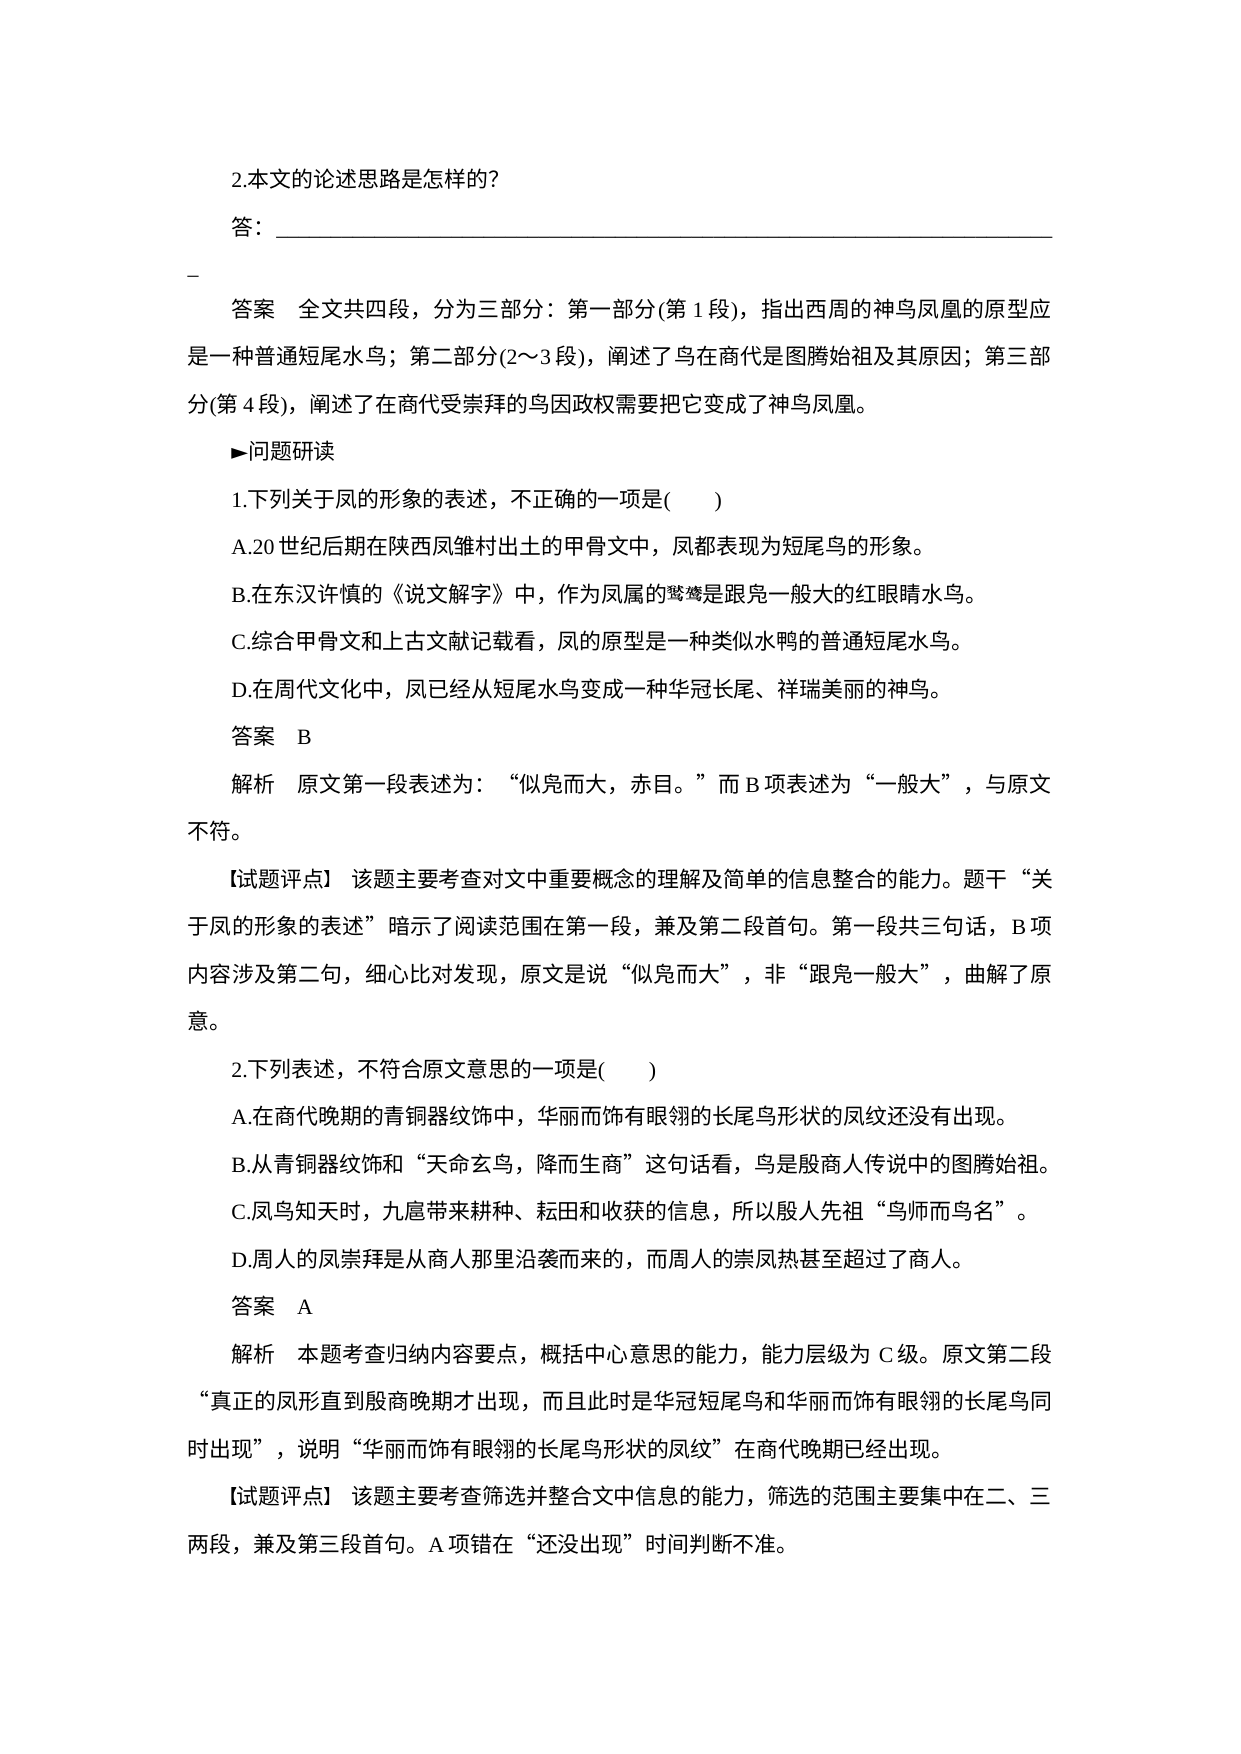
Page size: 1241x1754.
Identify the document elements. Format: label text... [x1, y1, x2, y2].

picture [324, 1487, 330, 1505]
text 2.下列表述，不符合原文意思的一项是( ) [187, 1052, 1053, 1083]
text 试题评点 该题主要考查对文中重要概念的理解及简单的信息整合的能力。题干“关于凤的形象的表述”暗示了阅读范围在第一段，兼及第二段首句。第一段共三句话，B项内容涉及第二句，细心比对发现，原文是说“似凫而大”，非“跟凫一般大”，曲解了原意。 [187, 862, 1053, 1036]
text 解析 原文第一段表述为：“似凫而大，赤目。”而B项表述为“一般大”，与原文不符。 [187, 767, 1053, 846]
text 答案 A [187, 1289, 1053, 1321]
text 答案 全文共四段，分为三部分：第一部分(第1段)，指出西周的神鸟凤凰的原型应是一种普通短尾水鸟；第二部分(2～3段)，阐述了鸟在商代是图腾始祖及其原因；第三部分(第4段)，阐述了在商代受崇拜的鸟因政权需要把它变成了神鸟凤凰。 [187, 292, 1053, 418]
text D.在周代文化中，凤已经从短尾水鸟变成一种华冠长尾、祥瑞美丽的神鸟。 [187, 672, 1053, 703]
picture [324, 870, 330, 887]
text C.综合甲骨文和上古文献记载看，凤的原型是一种类似水鸭的普通短尾水鸟。 [187, 624, 1053, 656]
text 解析 本题考查归纳内容要点，概括中心意思的能力，能力层级为C级。原文第二段“真正的凤形直到殷商晚期才出现，而且此时是华冠短尾鸟和华丽而饰有眼翎的长尾鸟同时出现”，说明“华丽而饰有眼翎的长尾鸟形状的凤纹”在商代晚期已经出现。 [187, 1337, 1053, 1463]
text B.在东汉许慎的《说文解字》中，作为凤属的是跟凫一般大的红眼睛水鸟。 [187, 577, 1053, 608]
text C.凤鸟知天时，九扈带来耕种、耘田和收获的信息，所以殷人先祖“鸟师而鸟名”。 [187, 1194, 1053, 1226]
text D.周人的凤崇拜是从商人那里沿袭而来的，而周人的崇凤热甚至超过了商人。 [187, 1242, 1053, 1273]
picture [231, 870, 237, 887]
text B.从青铜器纹饰和“天命玄鸟，降而生商”这句话看，鸟是殷商人传说中的图腾始祖。 [187, 1147, 1053, 1178]
text 答案 B [187, 719, 1053, 751]
text 1.下列关于凤的形象的表述，不正确的一项是( ) [187, 482, 1053, 513]
text A.20世纪后期在陕西凤雏村出土的甲骨文中，凤都表现为短尾鸟的形象。 [187, 529, 1053, 561]
text A.在商代晚期的青铜器纹饰中，华丽而饰有眼翎的长尾鸟形状的凤纹还没有出现。 [187, 1099, 1053, 1131]
picture [231, 1487, 237, 1505]
text ►问题研读 [187, 434, 1053, 466]
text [187, 209, 1053, 279]
picture [667, 584, 703, 602]
text 2.本文的论述思路是怎样的？ [187, 162, 1053, 194]
text 试题评点 该题主要考查筛选并整合文中信息的能力，筛选的范围主要集中在二、三两段，兼及第三段首句。A项错在“还没出现”时间判断不准。 [187, 1479, 1053, 1558]
